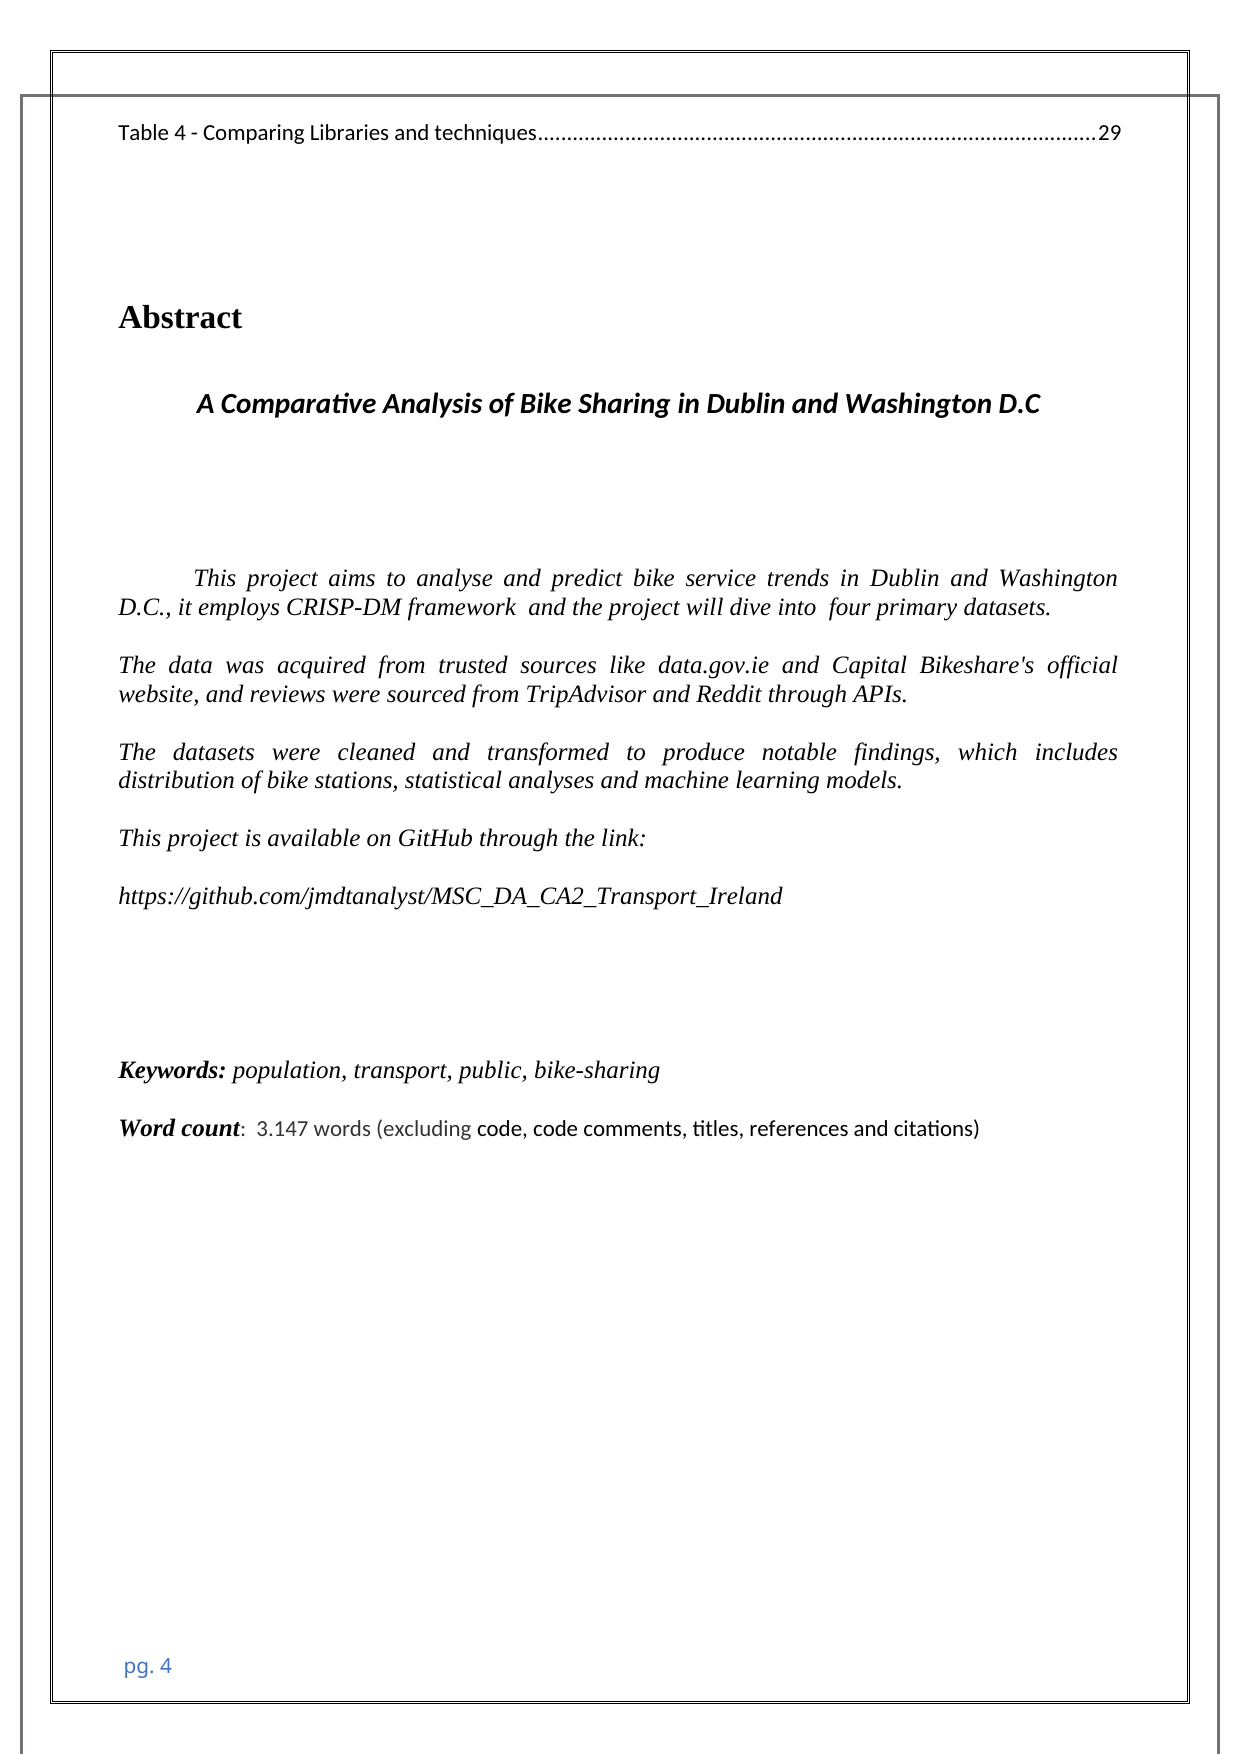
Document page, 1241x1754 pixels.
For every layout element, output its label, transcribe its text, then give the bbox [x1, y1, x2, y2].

text Table 4 - Comparing Libraries and techniques 29 [118, 118, 1122, 146]
text A Comparative Analysis of Bike Sharing in Dublin and Washington D.C [118, 386, 1122, 421]
text Word count: 3.147 words (excluding code, code comments, titles, references and citations) [118, 1113, 1122, 1142]
subtitle Abstract [118, 297, 1122, 336]
text https://github.com/jmdtanalyst/MSC_DA_CA2_Transport_Ireland [118, 881, 1122, 910]
text The data was acquired from trusted sources like data.gov.ie and Capital Bikeshare's official website, and reviews were sourced from TripAdvisor and Reddit through APIs. [118, 650, 1122, 707]
text Keywords: population, transport, public, bike-sharing [118, 1055, 1122, 1084]
text The datasets were cleaned and transformed to produce notable findings, which includes distribution of bike stations, statistical analyses and machine learning models. [118, 737, 1122, 794]
text This project aims to analyse and predict bike service trends in Dublin and Washington D.C., it employs CRISP-DM framework and the project will dive into four primary datasets. [118, 563, 1122, 621]
text This project is available on GitHub through the link: [118, 823, 1122, 852]
